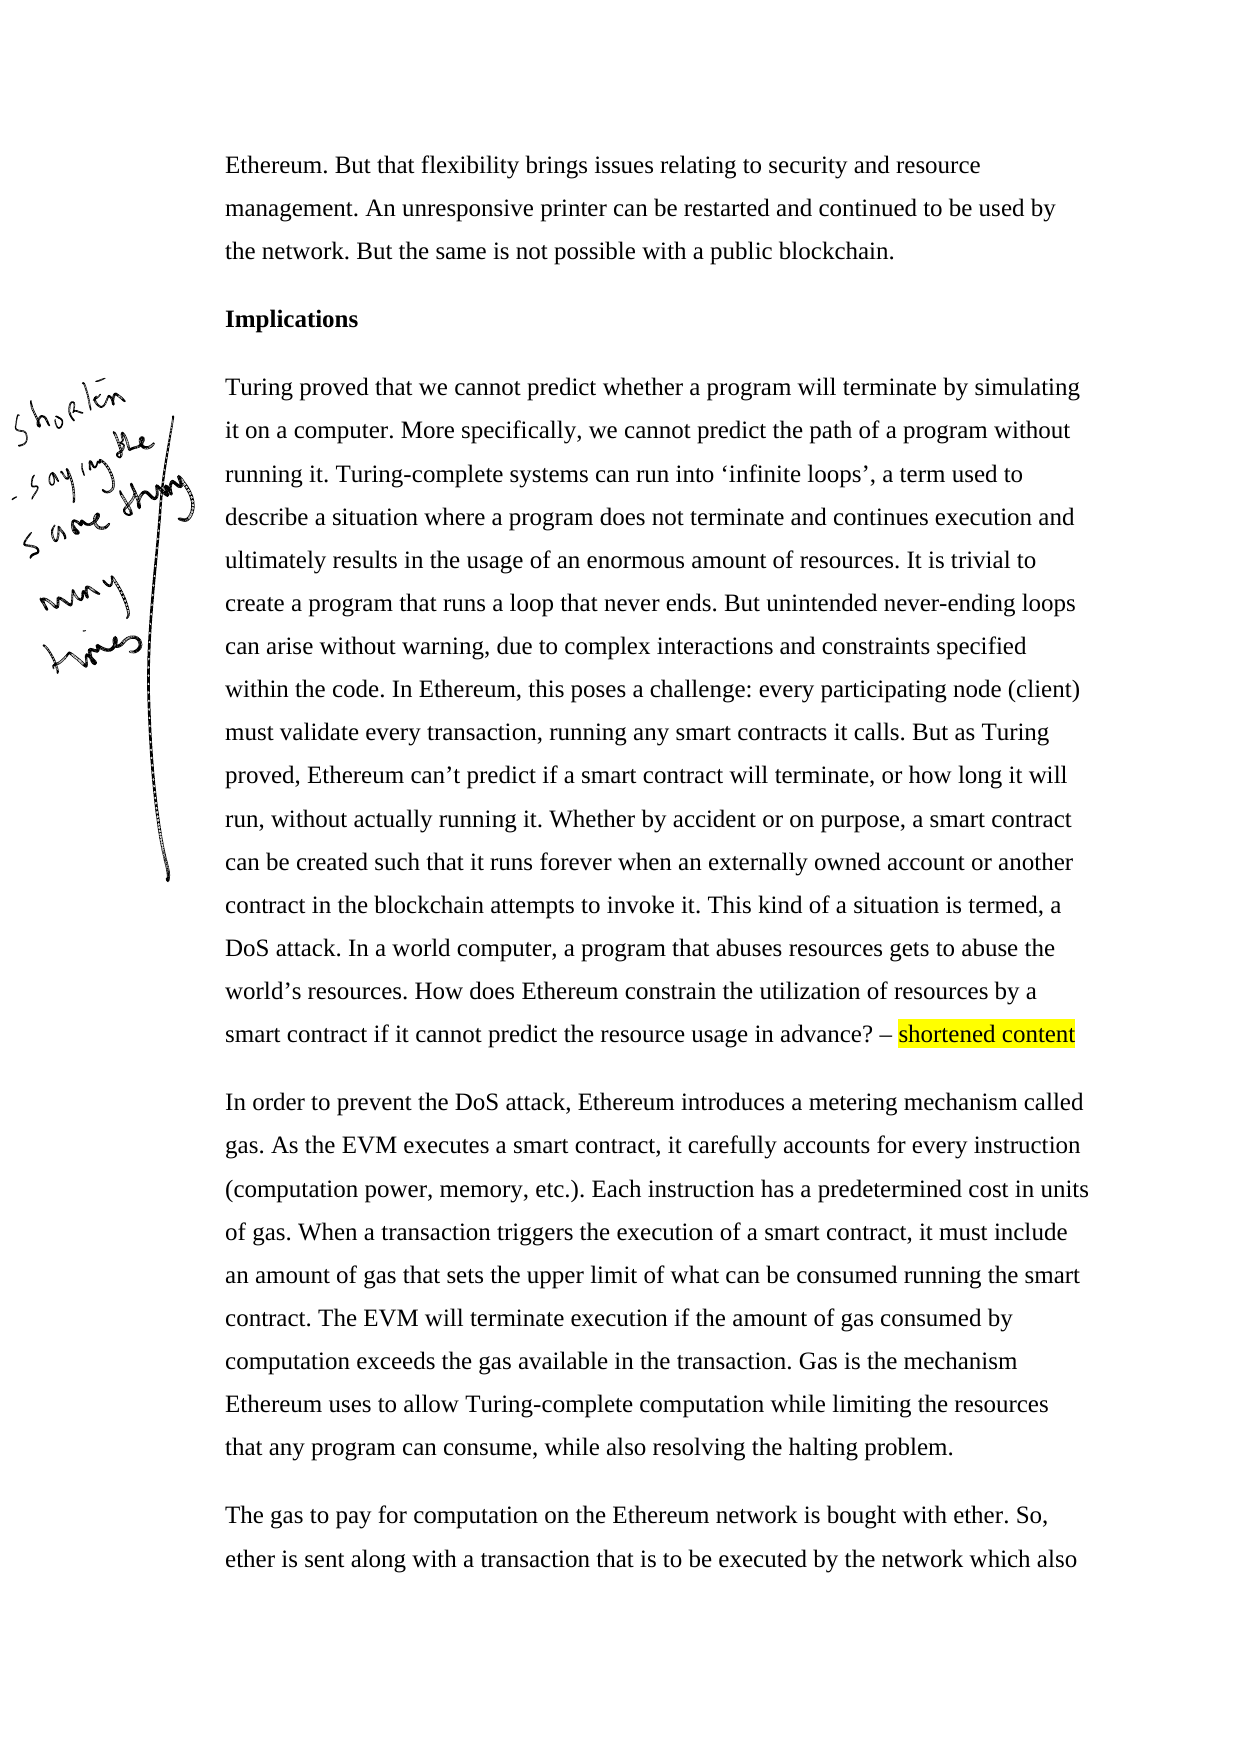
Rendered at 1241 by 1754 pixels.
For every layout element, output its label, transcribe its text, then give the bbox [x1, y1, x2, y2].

text In order to prevent the DoS attack, Ethereum introduces a metering mechanism called gas. As the EVM executes a smart contract, it carefully accounts for every instruction (computation power, memory, etc.). Each instruction has a predetermined cost in units of gas. When a transaction triggers the execution of a smart contract, it must include an amount of gas that sets the upper limit of what can be consumed running the smart contract. The EVM will terminate execution if the amount of gas consumed by computation exceeds the gas available in the transaction. Gas is the mechanism Ethereum uses to allow Turing-complete computation while limiting the resources that any program can consume, while also resolving the halting problem. [225, 1087, 1090, 1461]
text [225, 1501, 1090, 1572]
text Implications [225, 304, 1090, 333]
text Turing proved that we cannot predict whether a program will terminate by simulating it on a computer. More specifically, we cannot predict the path of a program without running it. Turing-complete systems can run into ‘infinite loops’, a term used to describe a situation where a program does not terminate and continues execution and ultimately results in the usage of an enormous amount of resources. It is trivial to create a program that runs a loop that never ends. But unintended never-ending loops can arise without warning, due to complex interactions and constraints specified within the code. In Ethereum, this poses a challenge: every participating node (client) must validate every transaction, running any smart contracts it calls. But as Turing proved, Ethereum can’t predict if a smart contract will terminate, or how long it will run, without actually running it. Whether by accident or on purpose, a smart contract can be created such that it runs forever when an externally owned account or another contract in the blockchain attempts to invoke it. This kind of a situation is termed, a DoS attack. In a world computer, a program that abuses resources gets to abuse the world’s resources. How does Ethereum constrain the utilization of resources by a smart contract if it cannot predict the resource usage in advance? – shortened content [225, 372, 1090, 1048]
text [225, 150, 1090, 265]
